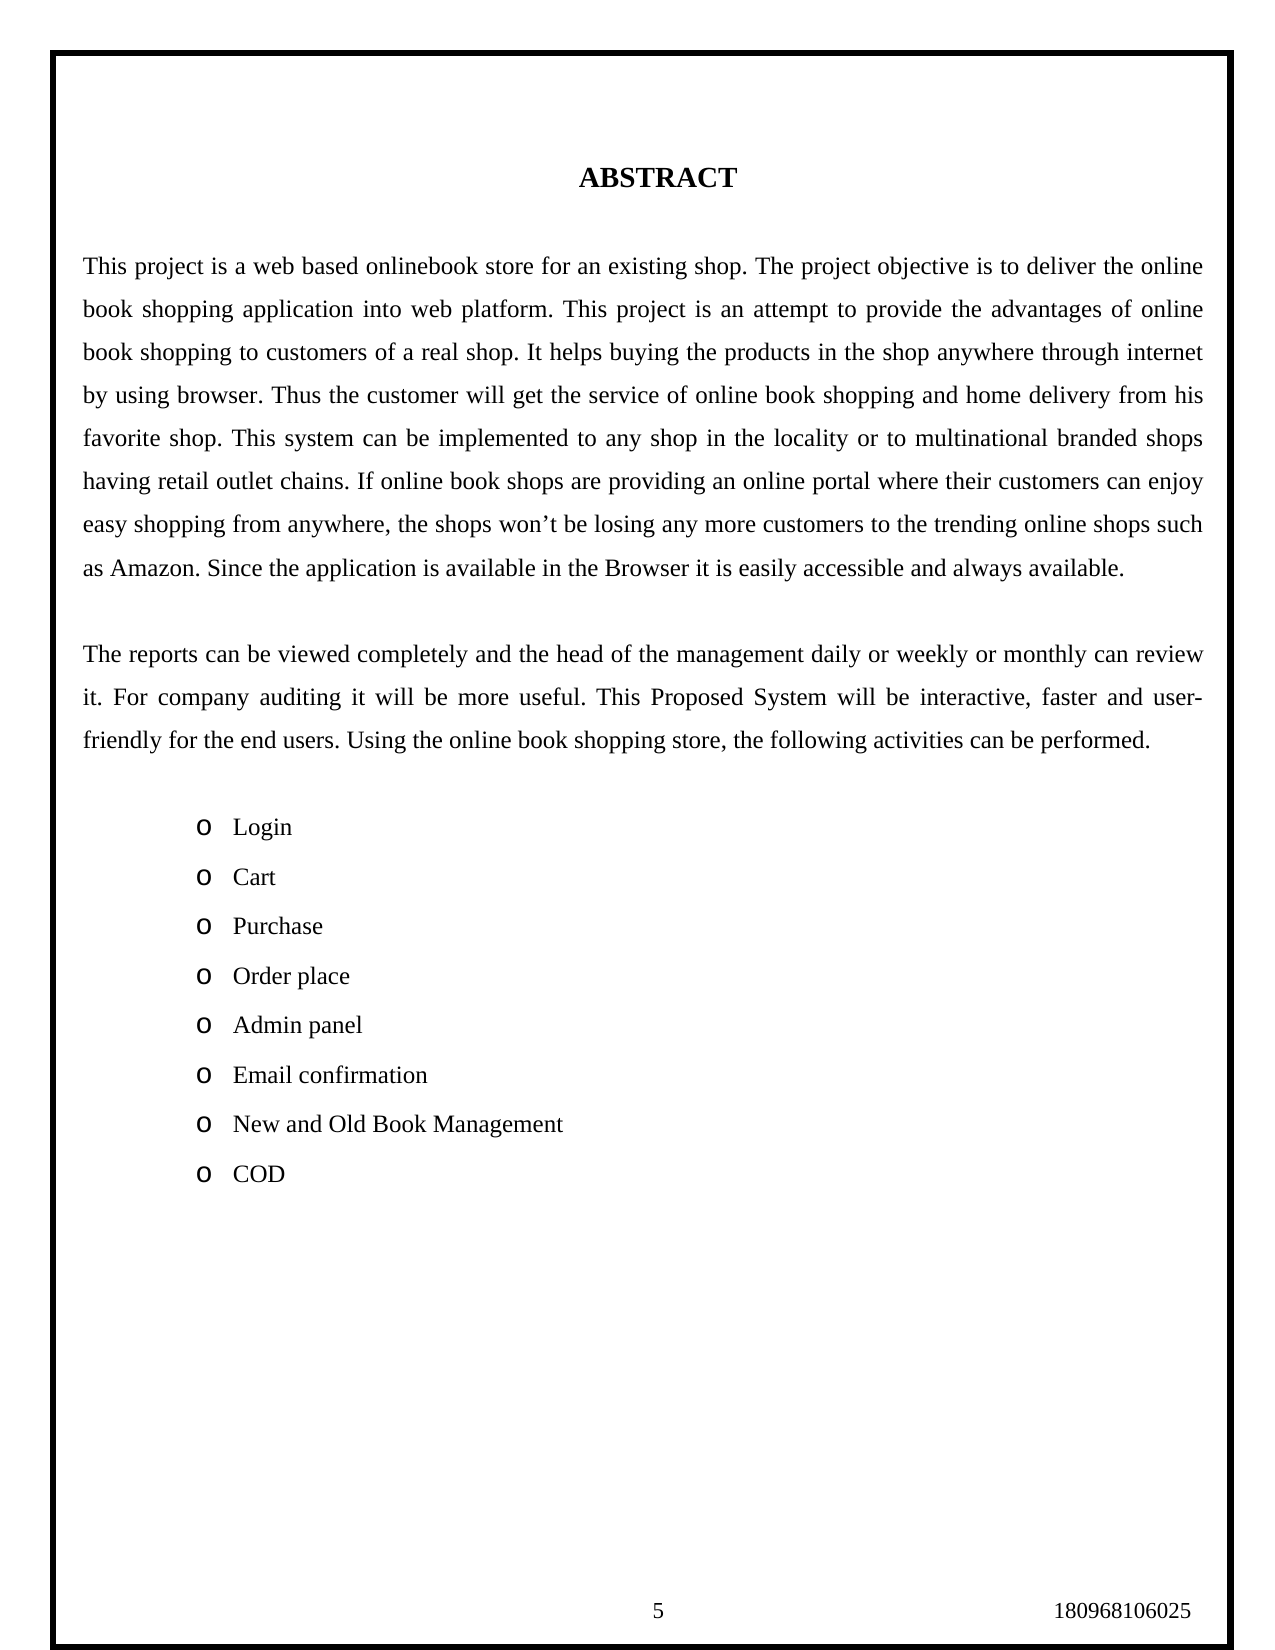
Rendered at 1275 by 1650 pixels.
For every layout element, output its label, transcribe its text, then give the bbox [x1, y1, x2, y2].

text This project is a web based onlinebook store for an existing shop. The project objective is to deliver the online book shopping application into web platform. This project is an attempt to provide the advantages of online book shopping to customers of a real shop. It helps buying the products in the shop anywhere through internet by using browser. Thus the customer will get the service of online book shopping and home delivery from his favorite shop. This system can be implemented to any shop in the locality or to multinational branded shops having retail outlet chains. If online book shops are providing an online portal where their customers can enjoy easy shopping from anywhere, the shops won’t be losing any more customers to the trending online shops such as Amazon. Since the application is available in the Browser it is easily accessible and always available. [83, 251, 1205, 581]
list Email confirmation [195, 1059, 1205, 1092]
list New and Old Book Management [195, 1108, 1205, 1141]
text The reports can be viewed completely and the head of the management daily or weekly or monthly can review it. For company auditing it will be more useful. This Proposed System will be interactive, faster and user-friendly for the end users. Using the online book shopping store, the following activities can be performed. [83, 639, 1205, 754]
list Order place [195, 960, 1205, 993]
text ABSTRACT [83, 160, 1227, 193]
list Login [195, 811, 1205, 844]
list Admin panel [195, 1009, 1205, 1042]
list Purchase [195, 910, 1205, 943]
list COD [195, 1158, 1205, 1191]
list Cart [195, 861, 1205, 894]
